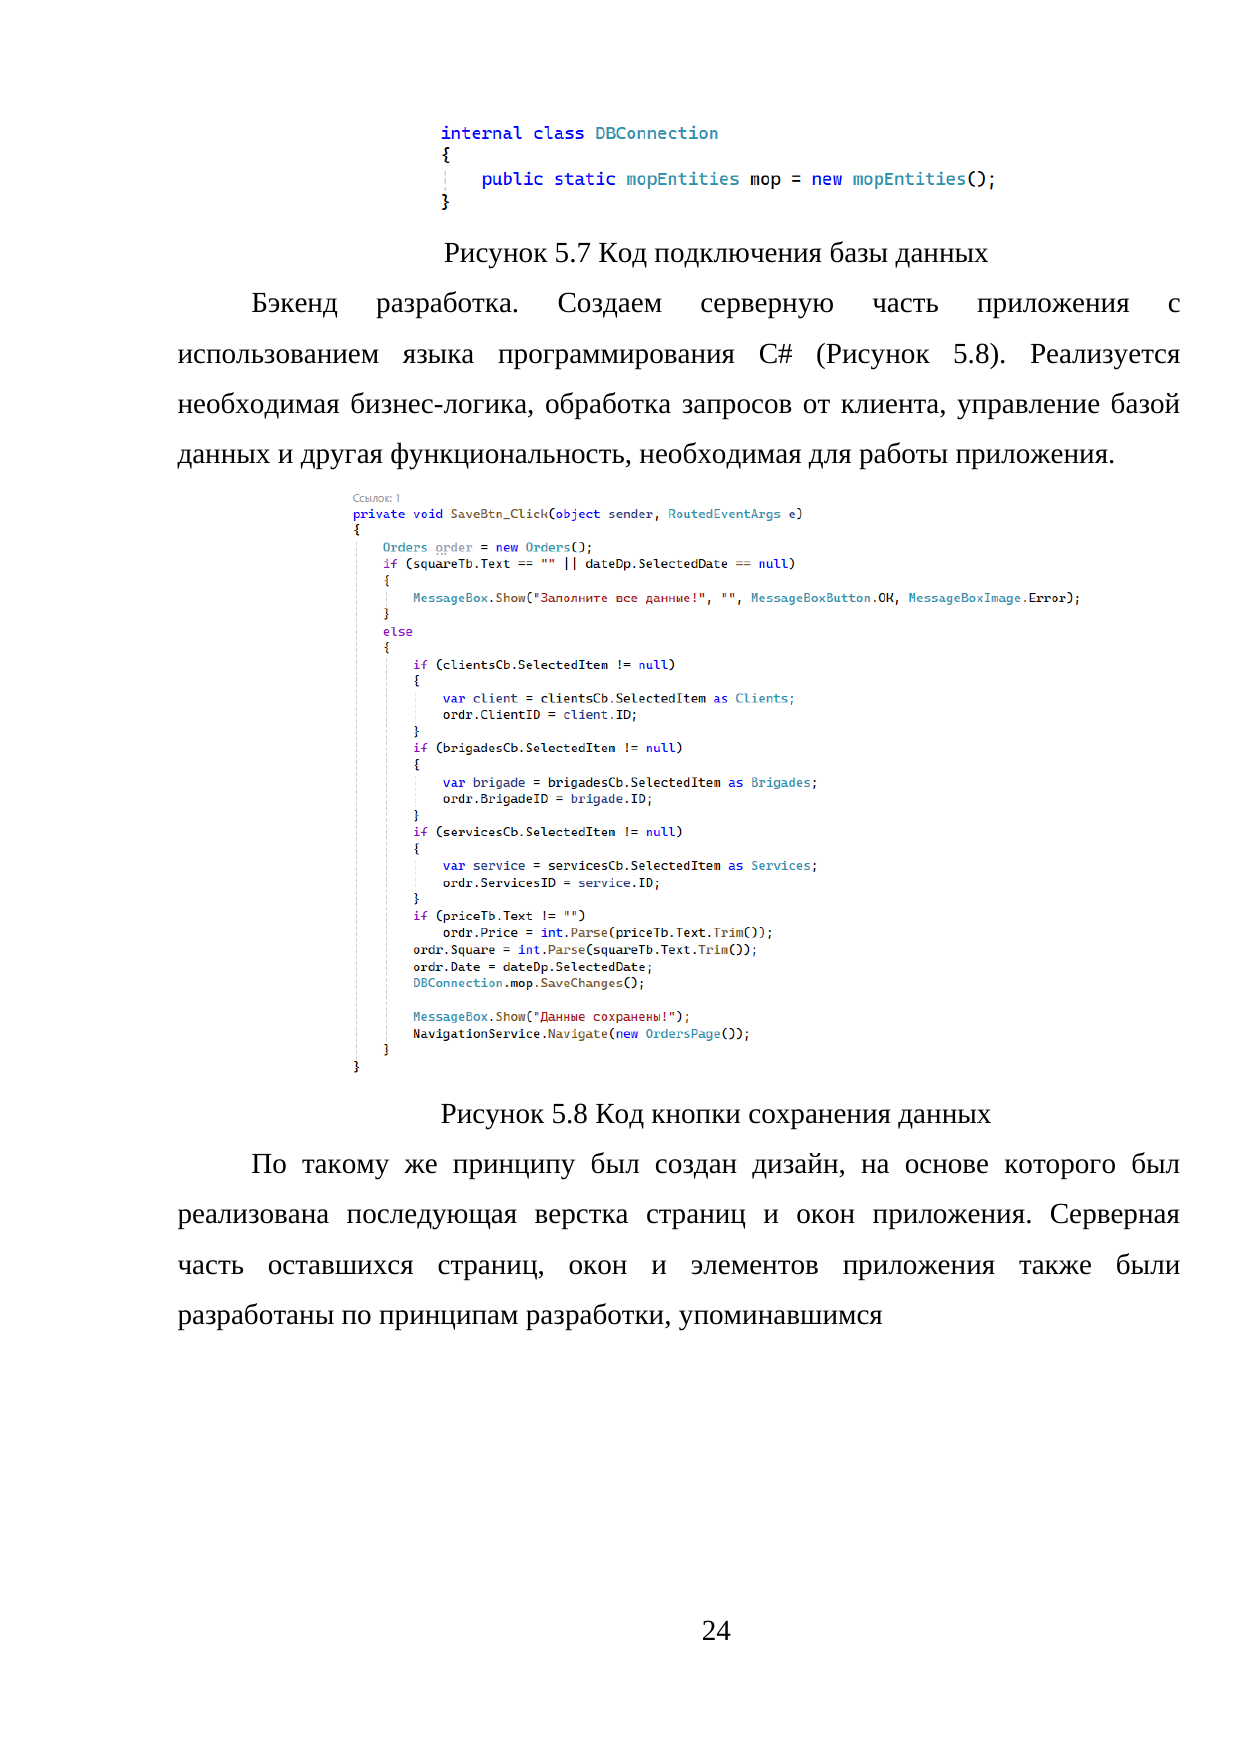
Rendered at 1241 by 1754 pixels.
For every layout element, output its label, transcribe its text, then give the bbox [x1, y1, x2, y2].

text Бэкенд разработка. Создаем серверную часть приложения с использованием языка программирования С# (Рисунок 5.8). Реализуется необходимая бизнес-логика, обработка запросов от клиента, управление базой данных и другая функциональность, необходимая для работы приложения. [177, 286, 1181, 470]
text Рисунок 5.8 Код кнопки сохранения данных [177, 1096, 1181, 1129]
text Рисунок 5.7 Код подключения базы данных [177, 235, 1181, 269]
picture [438, 118, 1002, 219]
text По такому же принципу был создан дизайн, на основе которого был реализована последующая верстка страниц и окон приложения. Серверная часть оставшихся страниц, окон и элементов приложения также были разработаны по принципам разработки, упоминавшимся [177, 1146, 1181, 1331]
picture [350, 486, 1082, 1079]
